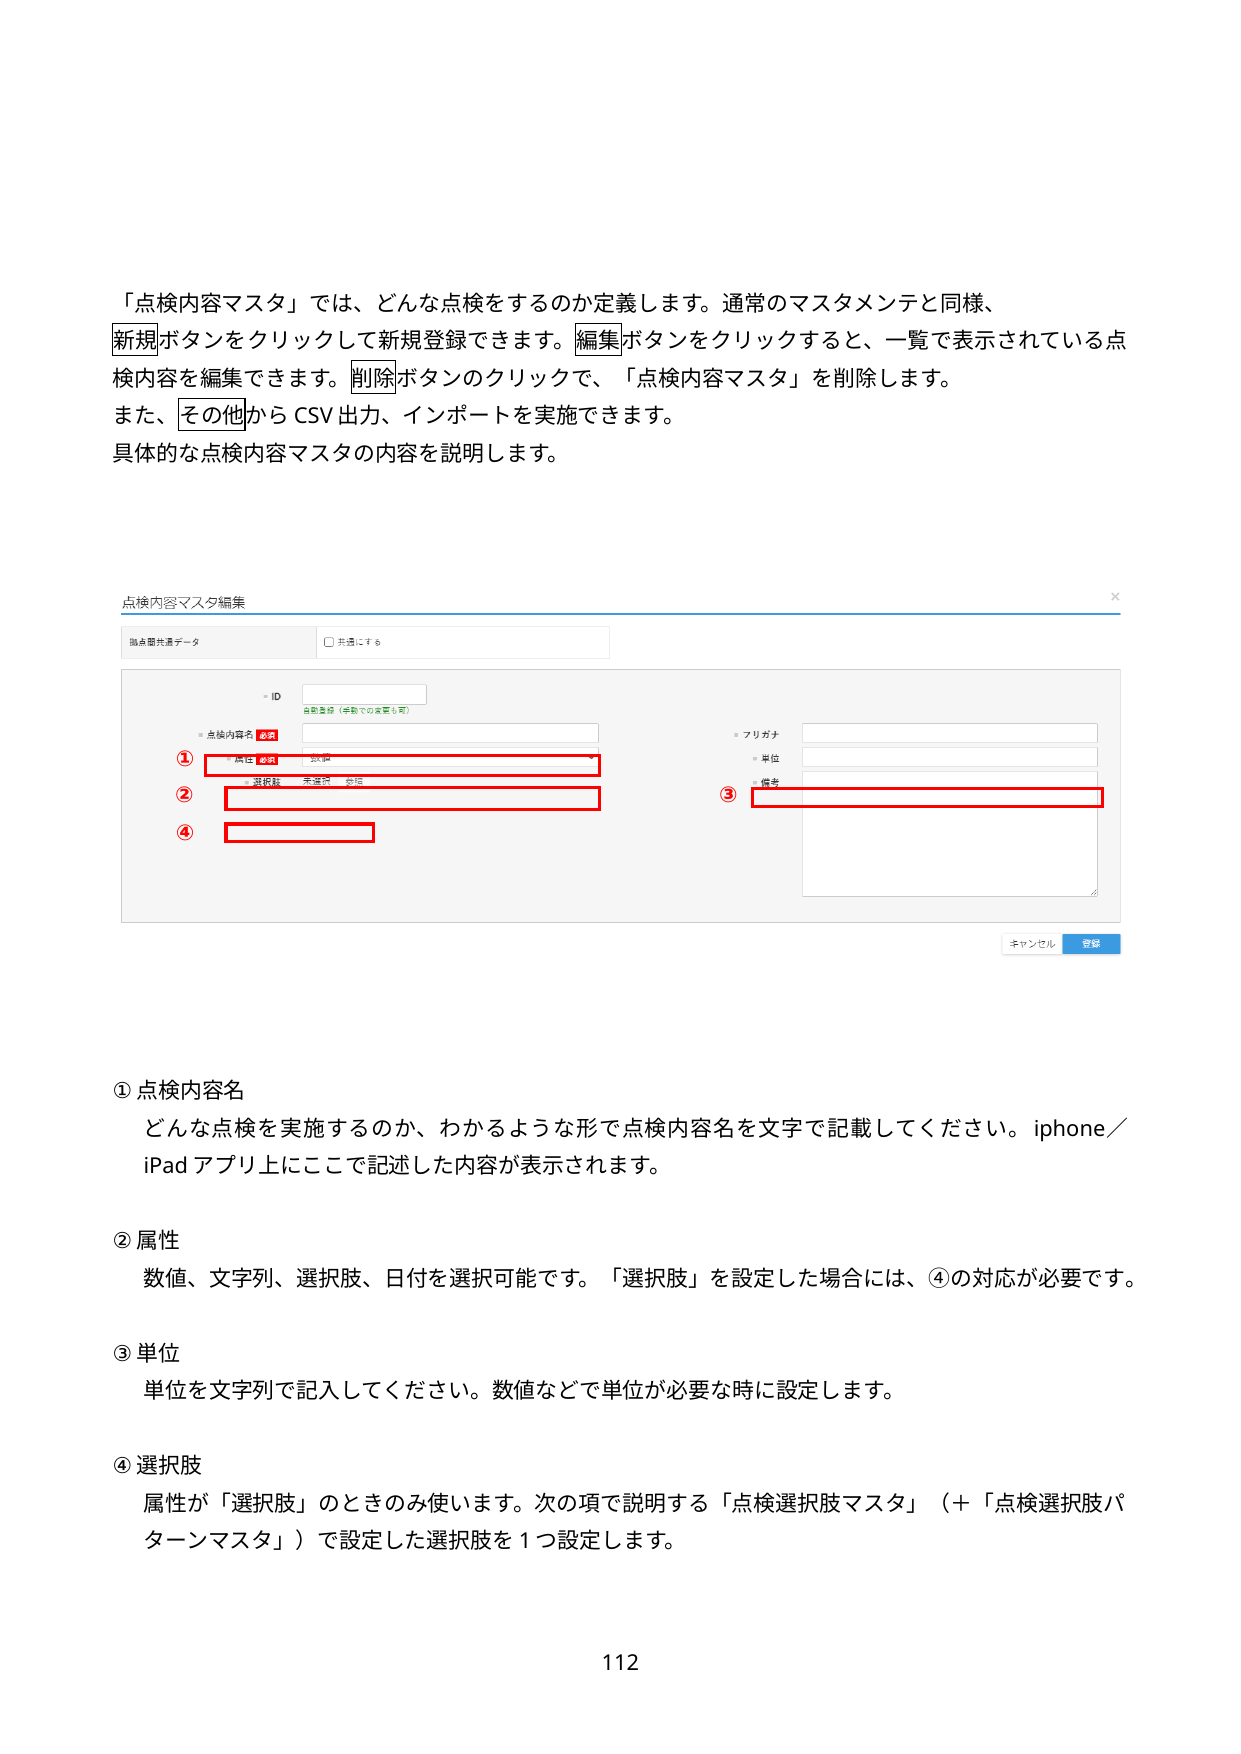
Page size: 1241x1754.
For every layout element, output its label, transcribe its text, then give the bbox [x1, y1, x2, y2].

text 具体的な点検内容マスタの内容を説明します。 [112, 433, 1128, 471]
text 単位を文字列で記入してください。数値などで単位が必要な時に設定します。 [143, 1371, 1128, 1408]
text どんな点検を実施するのか、わかるような形で点検内容名を文字で記載してください。iphone／iPadアプリ上にここで記述した内容が表示されます。 [143, 1108, 1128, 1183]
text ②属性 [112, 1221, 1128, 1258]
text ④選択肢 [112, 1446, 1128, 1483]
text 数値、文字列、選択肢、日付を選択可能です。「選択肢」を設定した場合には、④の対応が必要です。 [143, 1258, 1128, 1296]
text ③単位 [112, 1333, 1128, 1371]
text また、その他からCSV出力、インポートを実施できます。 [112, 396, 1128, 433]
picture [112, 583, 1128, 961]
text 「点検内容マスタ」では、どんな点検をするのか定義します。通常のマスタメンテと同様、 [112, 283, 1128, 321]
text 新規ボタンをクリックして新規登録できます。編集ボタンをクリックすると、一覧で表示されている点検内容を編集できます。削除ボタンのクリックで、「点検内容マスタ」を削除します。 [112, 321, 1128, 396]
text 属性が「選択肢」のときのみ使います。次の項で説明する「点検選択肢マスタ」（＋「点検選択肢パターンマスタ」）で設定した選択肢を1つ設定します。 [143, 1483, 1128, 1558]
text ①点検内容名 [112, 1071, 1128, 1108]
